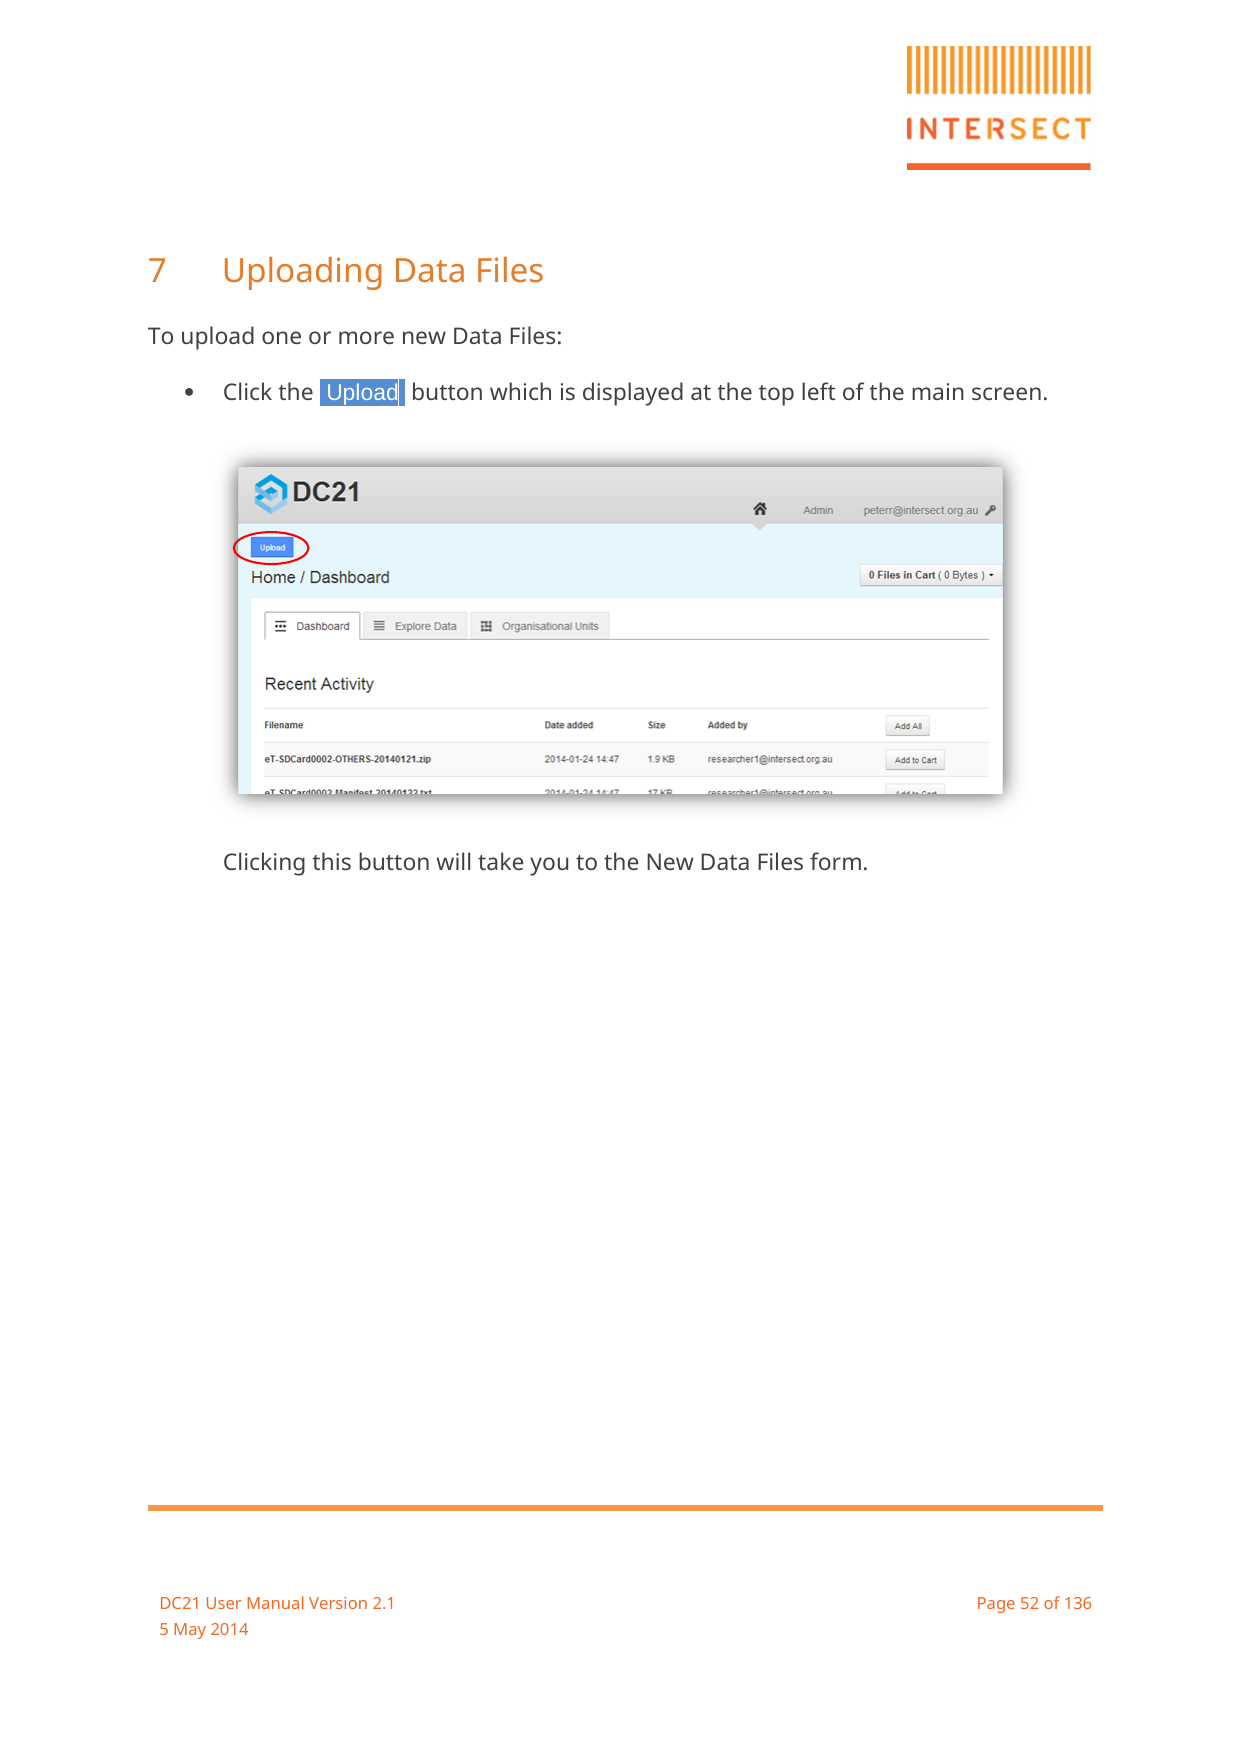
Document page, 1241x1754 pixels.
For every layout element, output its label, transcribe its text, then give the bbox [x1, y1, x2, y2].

text To upload one or more new Data Files: [148, 319, 1092, 351]
text Clicking this button will take you to the New Data Files form. [223, 846, 1092, 877]
subtitle Uploading Data Files [148, 247, 1092, 292]
picture [905, 44, 1093, 172]
list Click the Upload button which is displayed at the top left of the main screen. [185, 376, 1092, 408]
picture [204, 433, 1037, 828]
